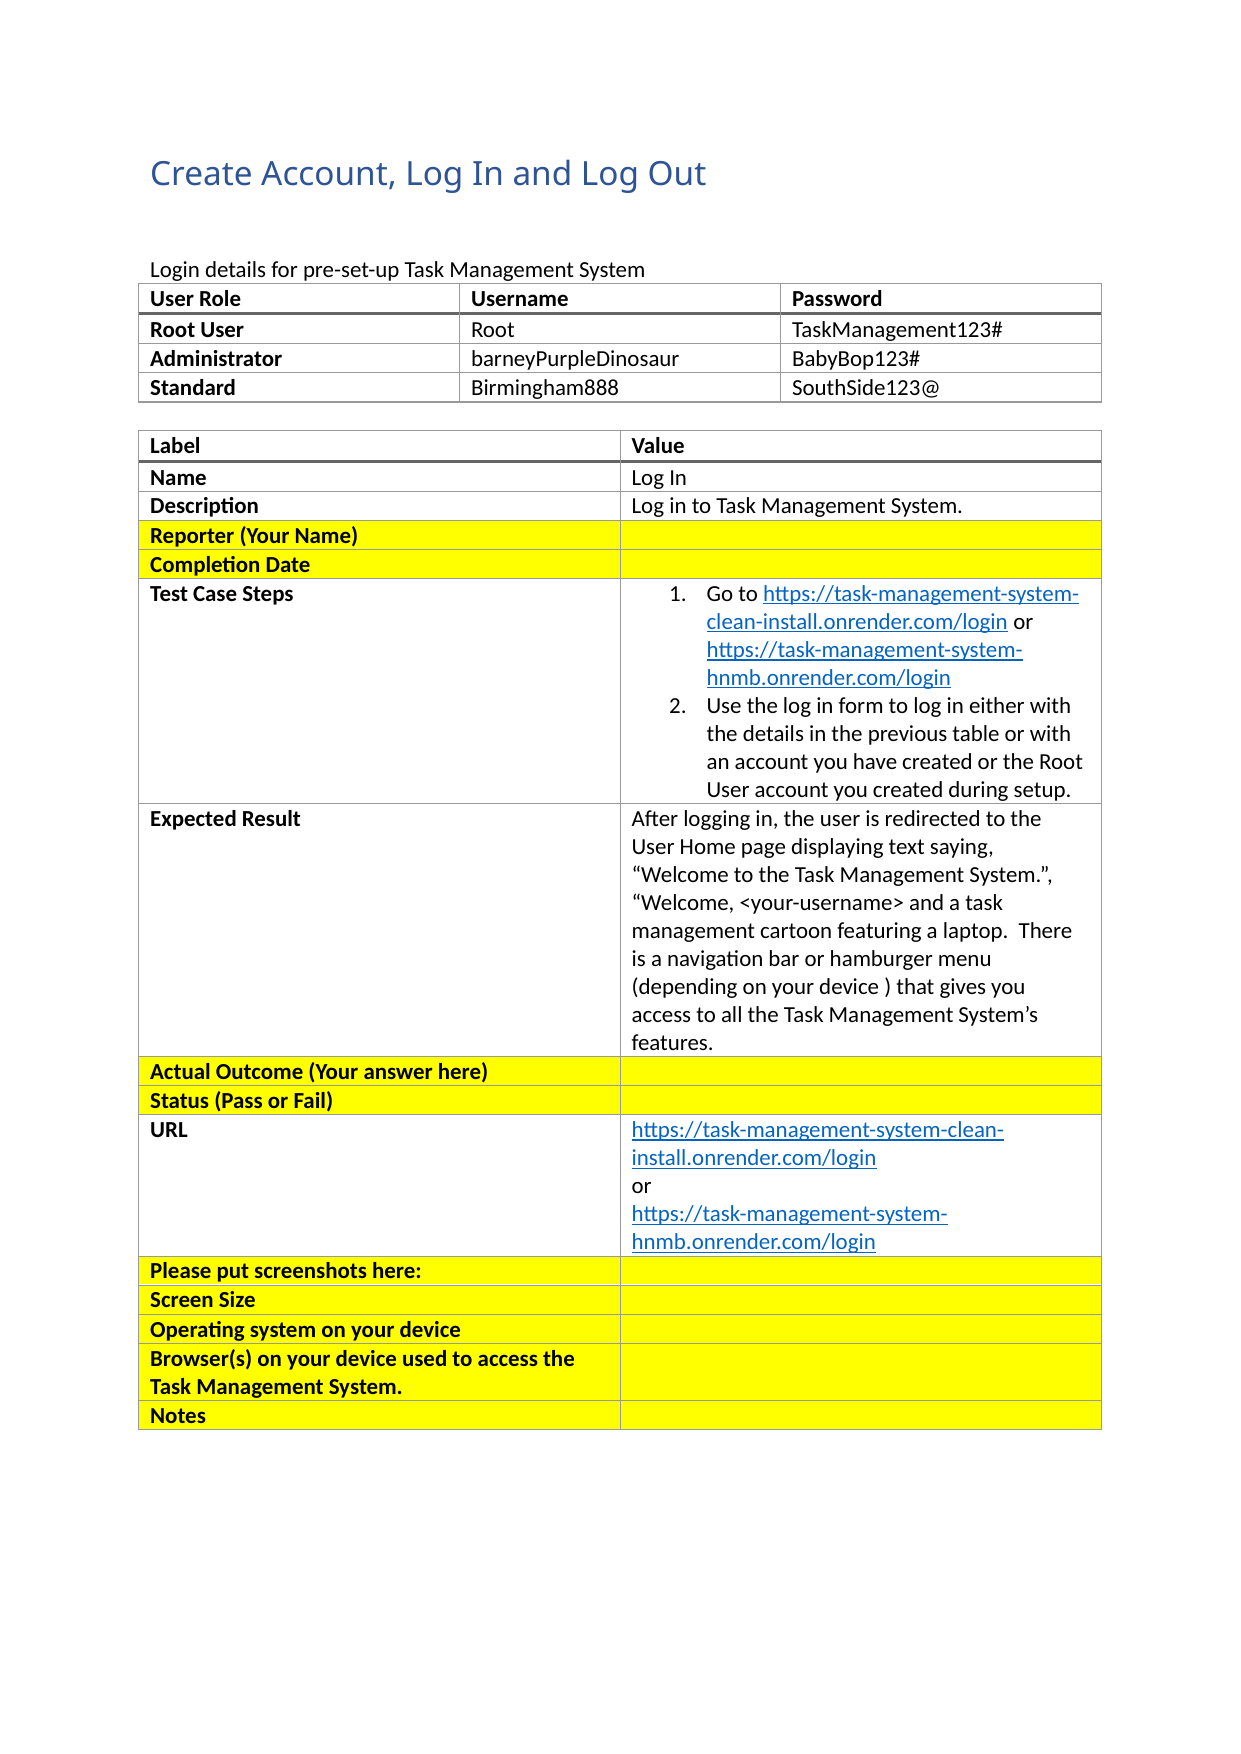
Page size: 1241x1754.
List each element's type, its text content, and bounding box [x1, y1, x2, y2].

table_cell [621, 1315, 1101, 1343]
table_cell [621, 521, 1101, 549]
table_header Label [139, 431, 620, 459]
table_cell Log In [621, 463, 1101, 491]
table_cell Completion Date [139, 550, 620, 578]
table_cell [621, 1401, 1101, 1429]
table_cell Expected Result [139, 804, 620, 1056]
table_cell [621, 1257, 1101, 1284]
table_cell Notes [139, 1401, 620, 1429]
table_cell Standard [139, 373, 459, 401]
table_cell TaskManagement123# [781, 315, 1101, 343]
table_cell URL [139, 1115, 620, 1256]
table_header User Role [139, 284, 459, 312]
table_header Value [621, 431, 1101, 459]
table_cell Status (Pass or Fail) [139, 1086, 620, 1114]
subtitle Create Account, Log In and Log Out [150, 150, 1090, 195]
table_cell Description [139, 492, 620, 520]
table_cell [621, 1086, 1101, 1114]
table_cell Root User [139, 315, 459, 343]
table_cell [621, 550, 1101, 578]
table_cell Name [139, 463, 620, 491]
table_cell Please put screenshots here: [139, 1257, 620, 1284]
table_cell barneyPurpleDinosaur [460, 344, 780, 372]
table_header Password [781, 284, 1101, 312]
table_cell [621, 1057, 1101, 1085]
table_cell Administrator [139, 344, 459, 372]
table_cell Test Case Steps [139, 579, 620, 803]
table_cell Log in to Task Management System. [621, 492, 1101, 520]
table_cell Go to https://task-management-system-clean-install.onrender.com/login or https://task-management-system-hnmb.onrender.com/login Use the log in form to log in either with the details in the previous table or with an account you have created or the Root User account you created during setup. [621, 579, 1101, 803]
table_cell Root [460, 315, 780, 343]
table_cell Birmingham888 [460, 373, 780, 401]
table_cell Screen Size [139, 1286, 620, 1314]
table_cell [621, 1344, 1101, 1400]
table_cell Browser(s) on your device used to access the Task Management System. [139, 1344, 620, 1400]
table_header Username [460, 284, 780, 312]
table_cell Actual Outcome (Your answer here) [139, 1057, 620, 1085]
text Login details for pre-set-up Task Management System [150, 255, 1090, 283]
table_cell BabyBop123# [781, 344, 1101, 372]
table_cell Operating system on your device [139, 1315, 620, 1343]
table_cell SouthSide123@ [781, 373, 1101, 401]
table_cell [621, 1286, 1101, 1314]
table_cell Reporter (Your Name) [139, 521, 620, 549]
table_cell After logging in, the user is redirected to the User Home page displaying text saying, “Welcome to the Task Management System.”, “Welcome, <your-username> and a task management cartoon featuring a laptop. There is a navigation bar or hamburger menu (depending on your device ) that gives you access to all the Task Management System’s features. [621, 804, 1101, 1056]
table_cell https://task-management-system-clean-install.onrender.com/login or https://task-management-system-hnmb.onrender.com/login [621, 1115, 1101, 1256]
